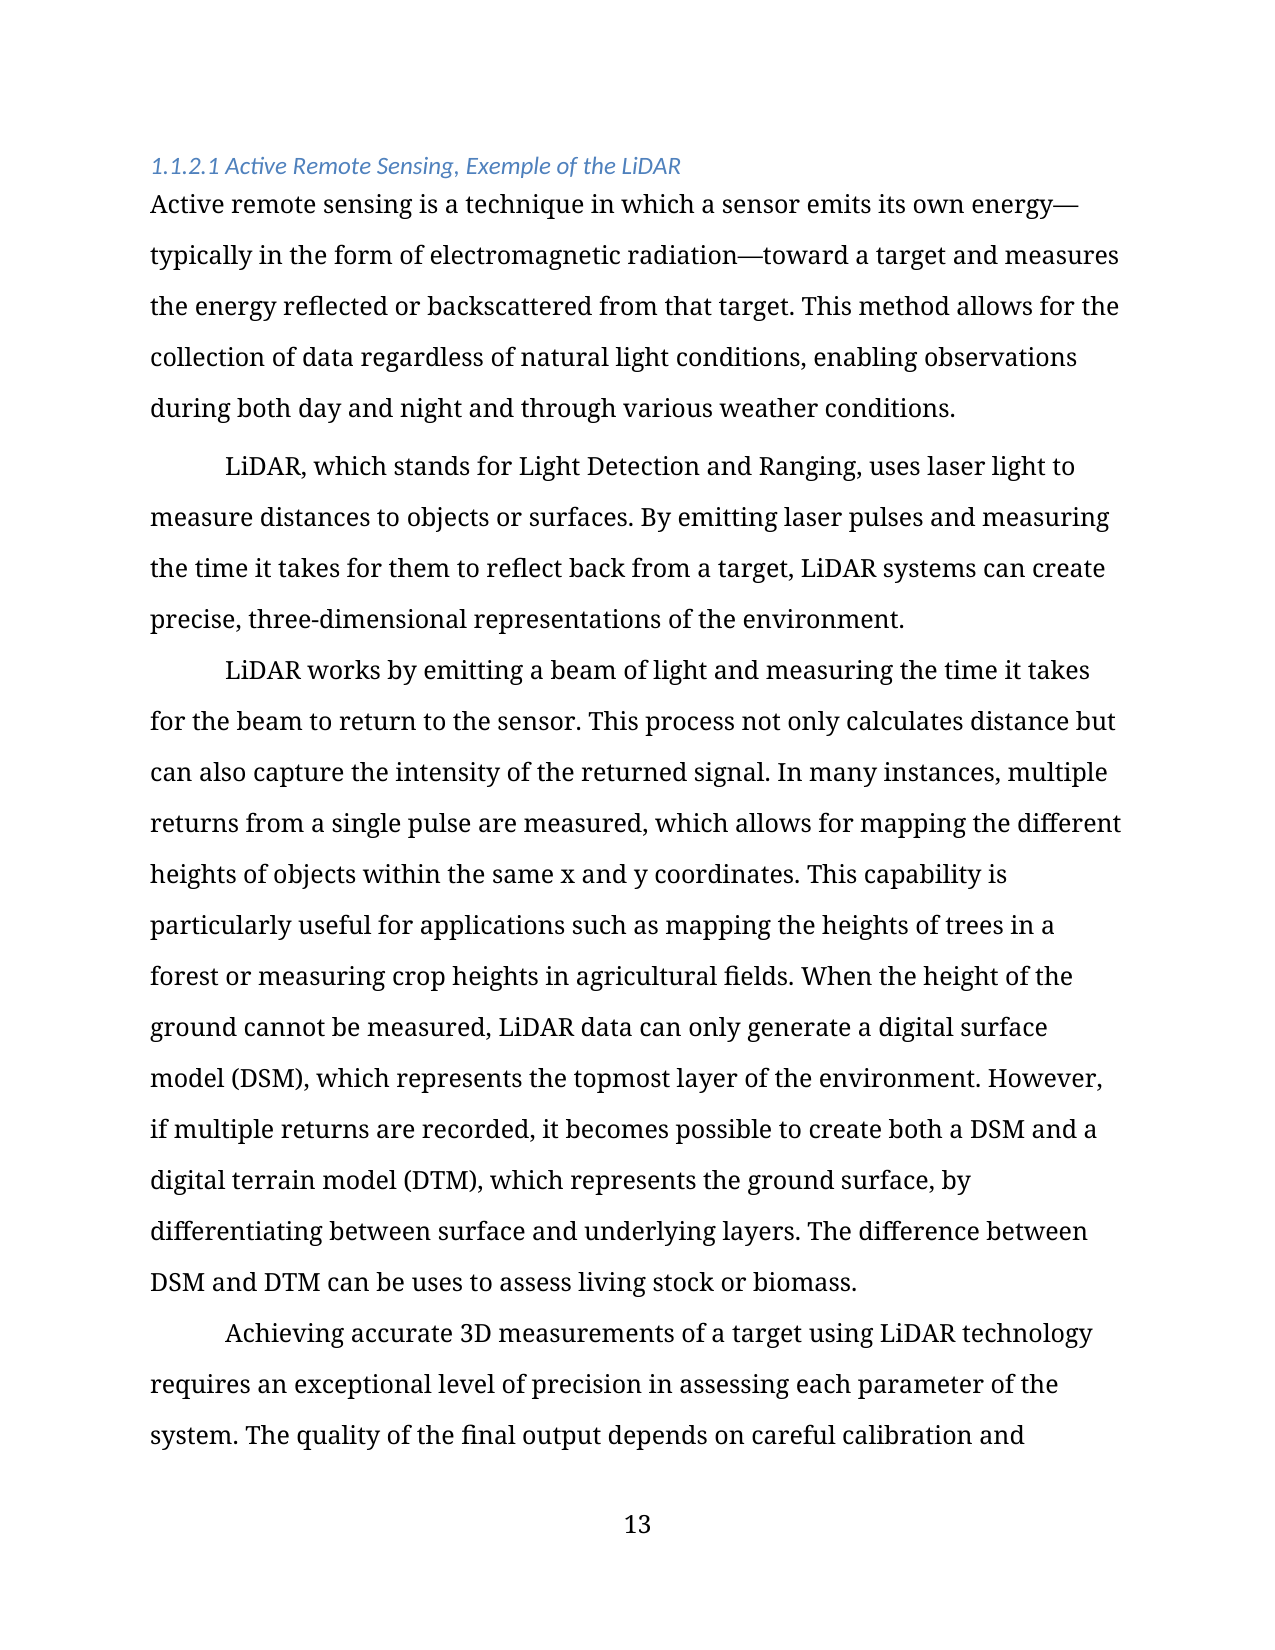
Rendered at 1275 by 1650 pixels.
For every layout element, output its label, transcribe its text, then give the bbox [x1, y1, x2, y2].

text LiDAR, which stands for Light Detection and Ranging, uses laser light to measure distances to objects or surfaces. By emitting laser pulses and measuring the time it takes for them to reflect back from a target, LiDAR systems can create precise, three-dimensional representations of the environment. [150, 448, 1125, 635]
text Active remote sensing is a technique in which a sensor emits its own energy—typically in the form of electromagnetic radiation—toward a target and measures the energy reflected or backscattered from that target. This method allows for the collection of data regardless of natural light conditions, enabling observations during both day and night and through various weather conditions. [150, 187, 1125, 425]
text LiDAR works by emitting a beam of light and measuring the time it takes for the beam to return to the sensor. This process not only calculates distance but can also capture the intensity of the returned signal. In many instances, multiple returns from a single pulse are measured, which allows for mapping the different heights of objects within the same x and y coordinates. This capability is particularly useful for applications such as mapping the heights of trees in a forest or measuring crop heights in agricultural fields. When the height of the ground cannot be measured, LiDAR data can only generate a digital surface model (DSM), which represents the topmost layer of the environment. However, if multiple returns are recorded, it becomes possible to create both a DSM and a digital terrain model (DTM), which represents the ground surface, by differentiating between surface and underlying layers. The difference between DSM and DTM can be uses to assess living stock or biomass. [150, 652, 1125, 1299]
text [150, 1316, 1125, 1452]
subtitle 1.1.2.1 Active Remote Sensing, Exemple of the LiDAR [150, 150, 1125, 181]
